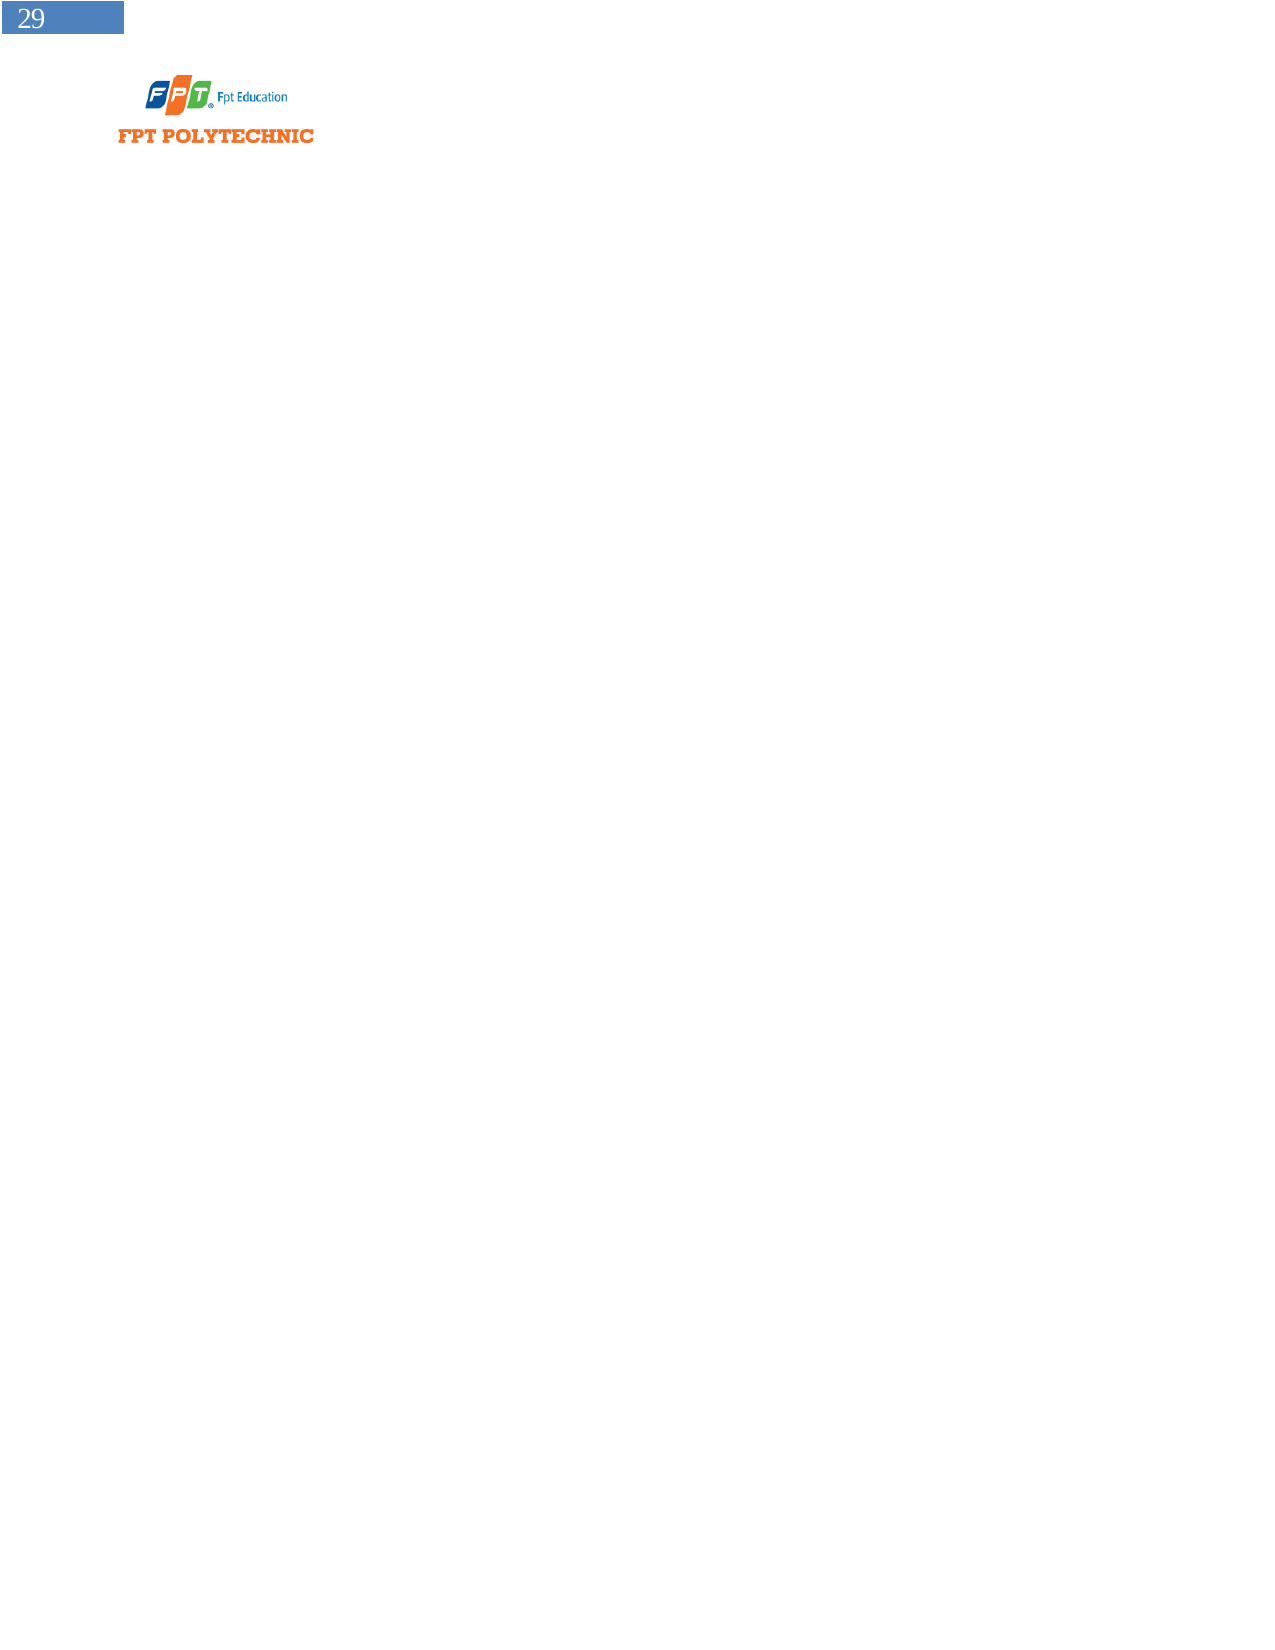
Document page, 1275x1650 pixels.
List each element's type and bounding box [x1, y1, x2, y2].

picture [118, 75, 314, 143]
